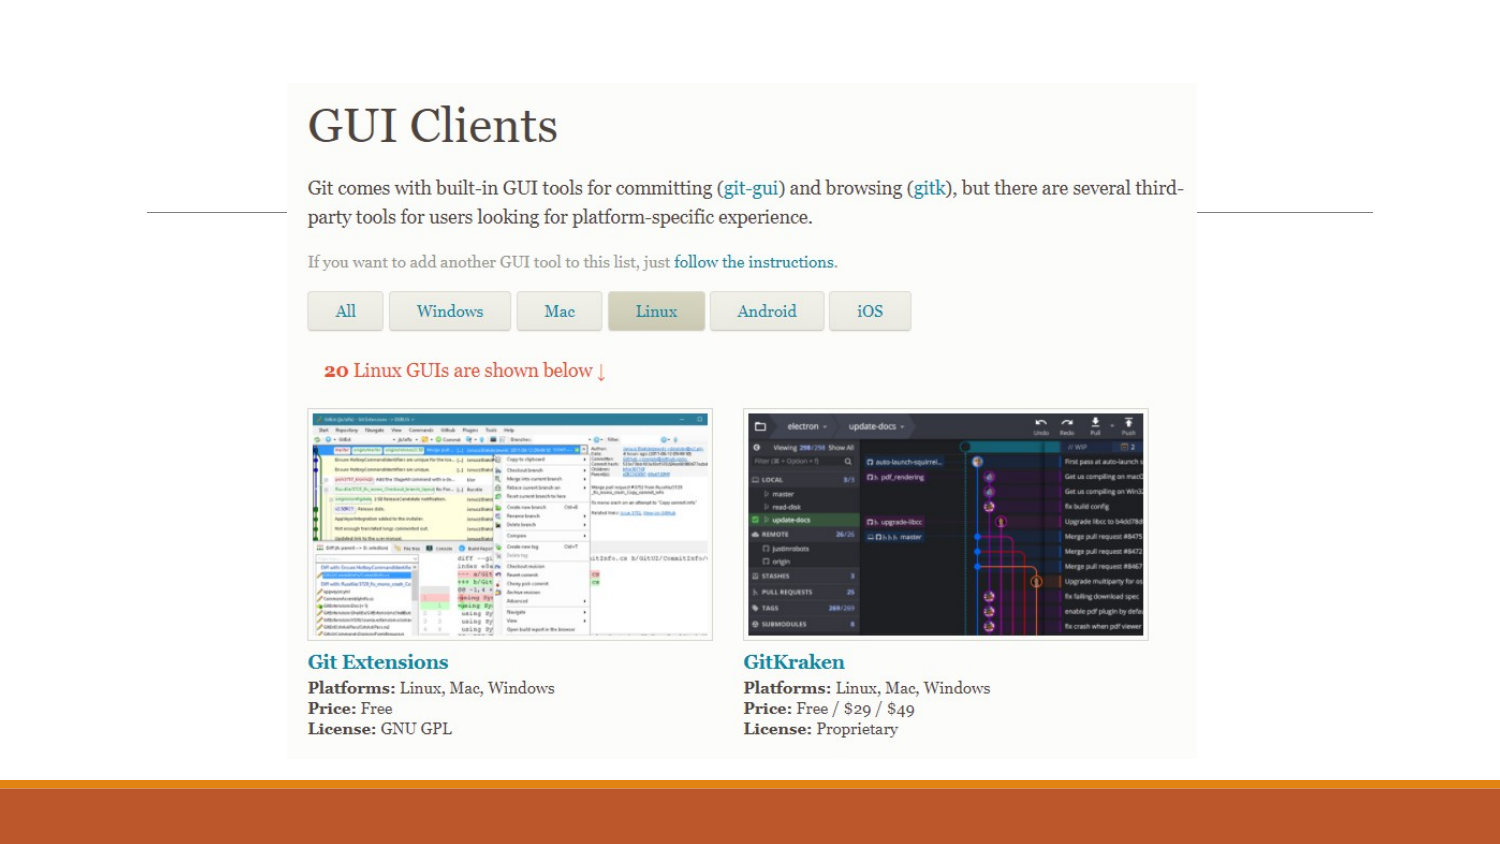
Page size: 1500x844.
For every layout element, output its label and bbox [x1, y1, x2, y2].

picture [287, 83, 1197, 759]
